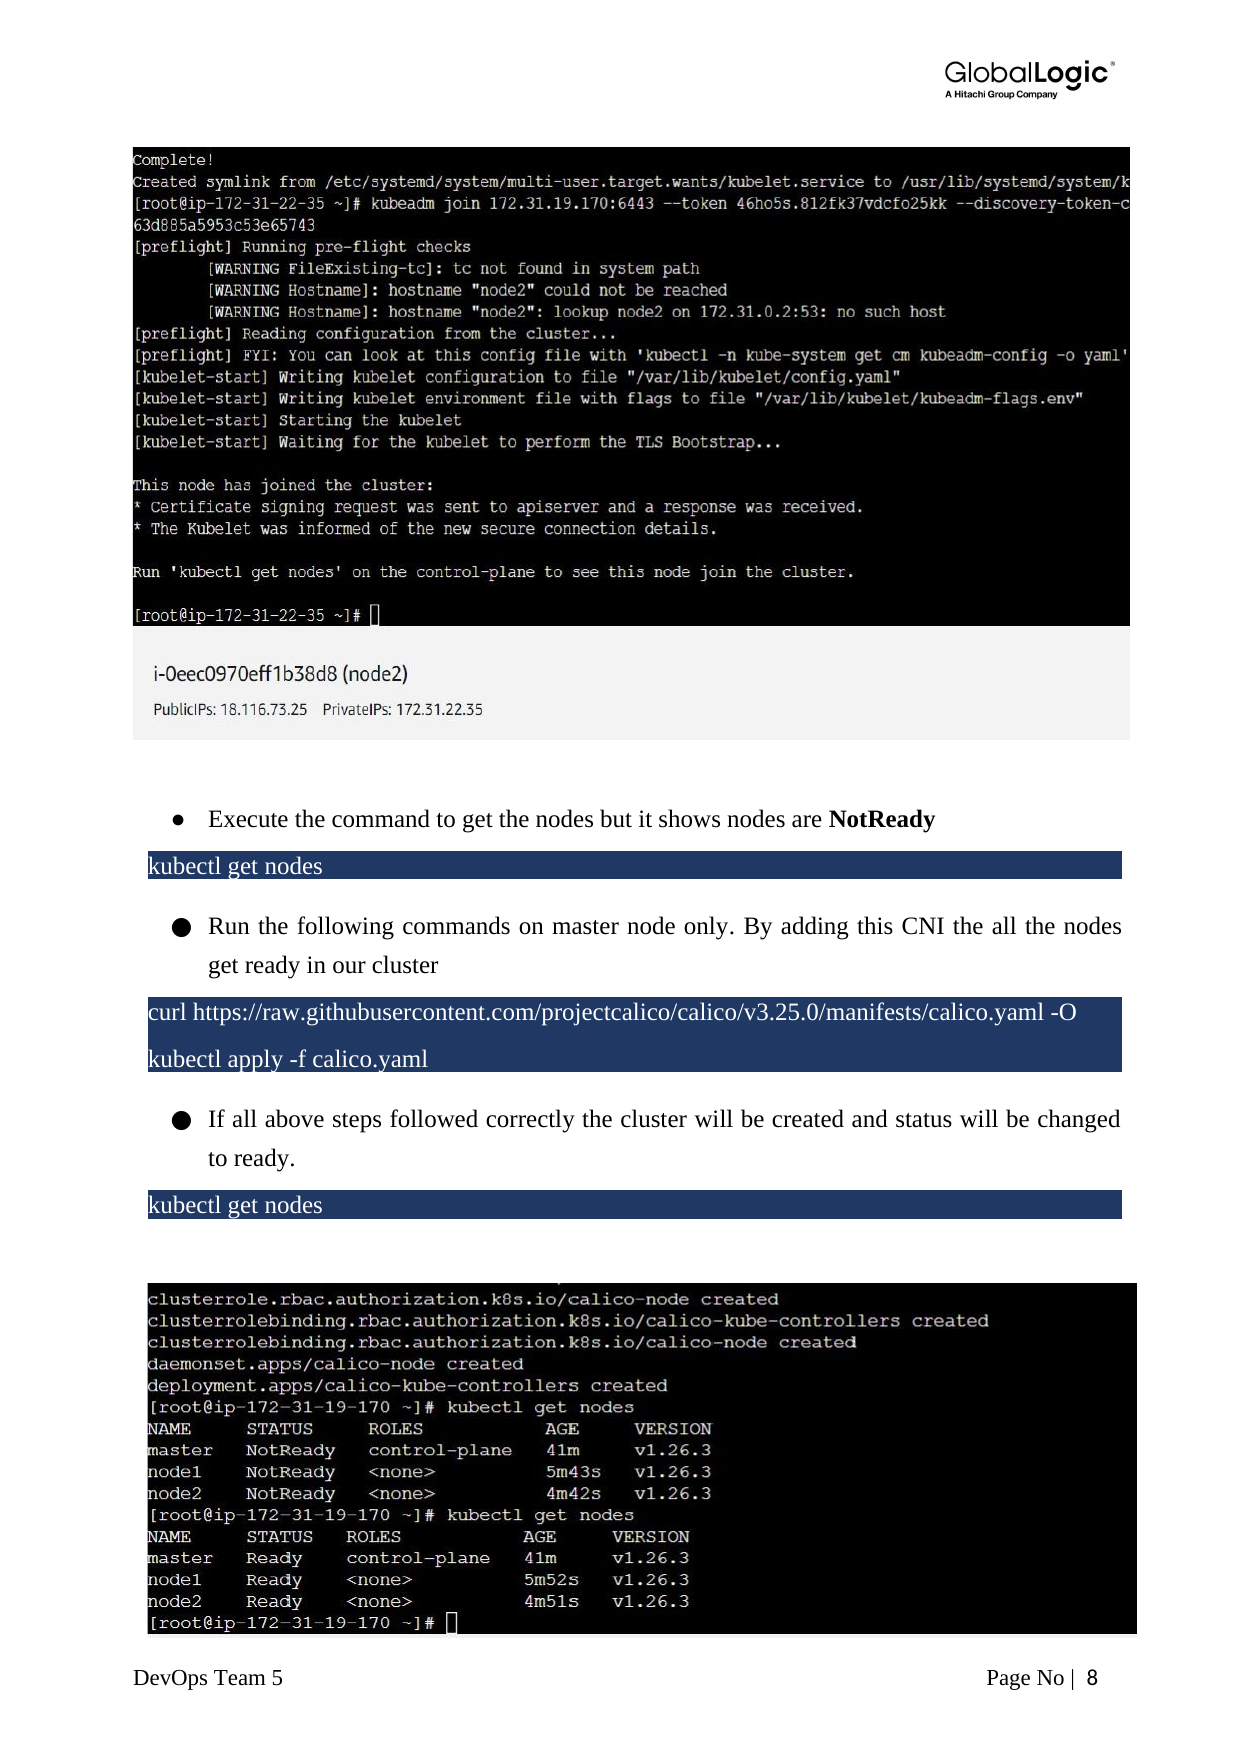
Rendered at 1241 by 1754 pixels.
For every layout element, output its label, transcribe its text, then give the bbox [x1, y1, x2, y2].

list If all above steps followed correctly the cluster will be created and status will be changed to ready. [170, 1091, 1122, 1172]
picture [132, 147, 1130, 740]
picture [147, 1283, 1137, 1638]
text kubectl get nodes [148, 1190, 1122, 1219]
picture [934, 47, 1123, 107]
list Run the following commands on master node only. By adding this CNI the all the nodes get ready in our cluster [170, 898, 1122, 979]
text curl https://raw.githubusercontent.com/projectcalico/calico/v3.25.0/manifests/calico.yaml -O [148, 997, 1122, 1026]
list Execute the command to get the nodes but it shows nodes are NotReady [170, 804, 1122, 833]
text kubectl get nodes [148, 851, 1122, 879]
text kubectl apply -f calico.yaml [148, 1044, 1122, 1072]
